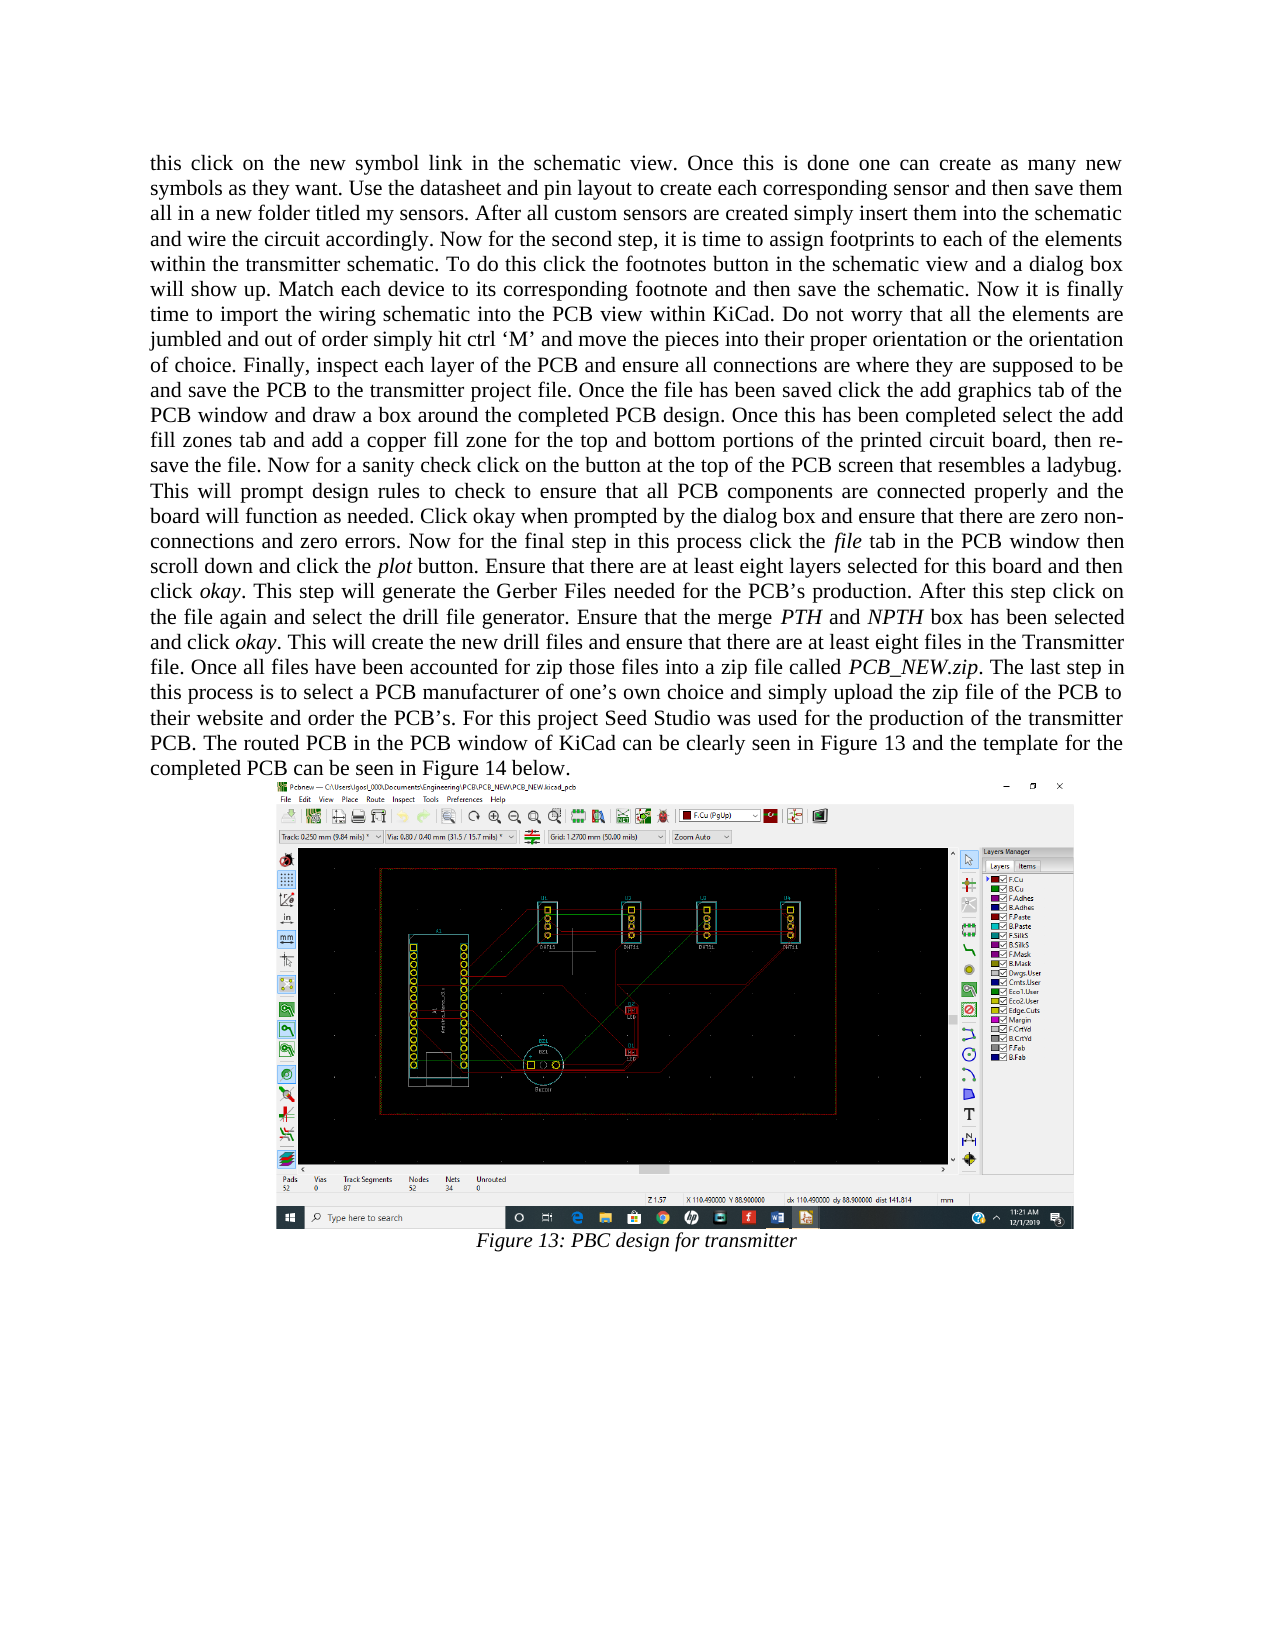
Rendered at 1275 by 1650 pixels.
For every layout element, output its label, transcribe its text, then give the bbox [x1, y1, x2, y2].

text Figure 13: PBC design for transmitter [150, 1228, 1125, 1252]
picture [276, 780, 1074, 1229]
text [150, 150, 1125, 780]
